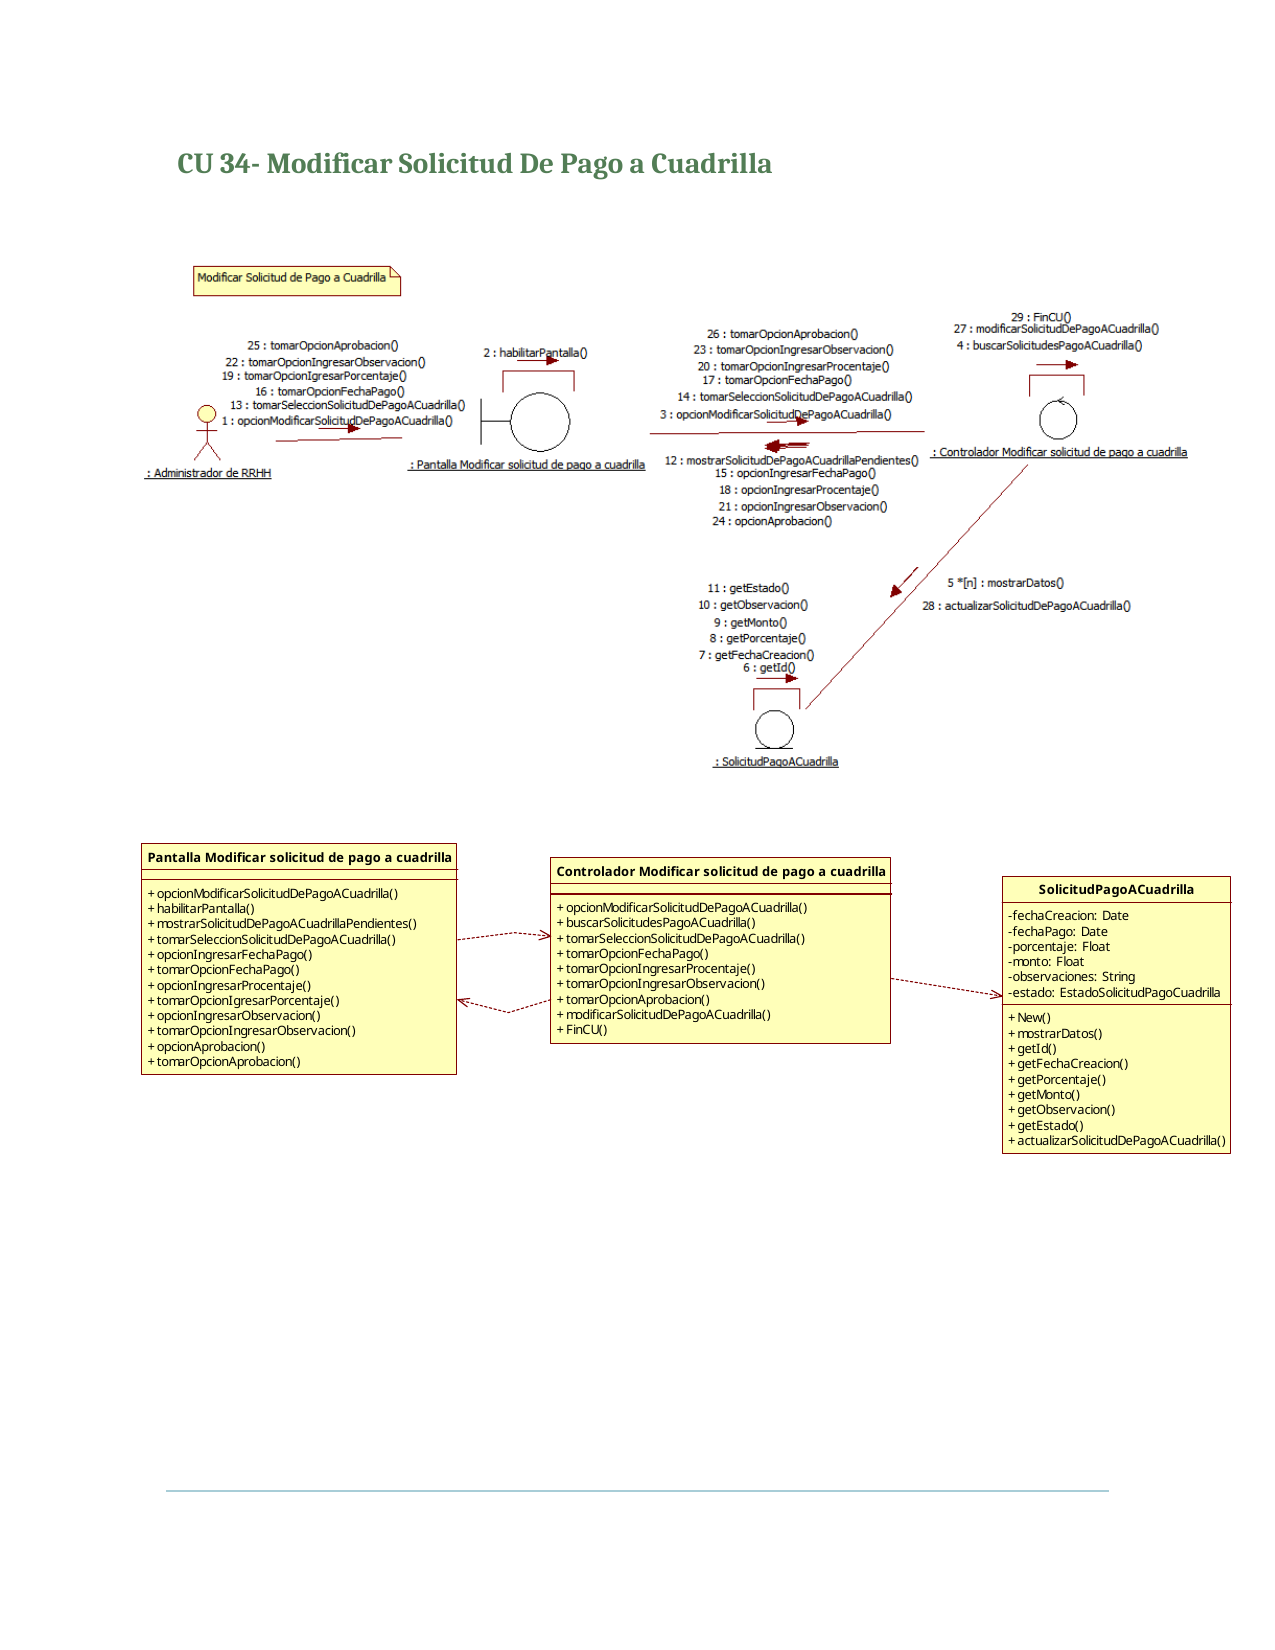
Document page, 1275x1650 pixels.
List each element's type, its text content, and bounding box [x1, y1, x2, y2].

picture [118, 245, 1213, 795]
subtitle CU 34- Modificar Solicitud De Pago a Cuadrilla [177, 148, 1098, 181]
